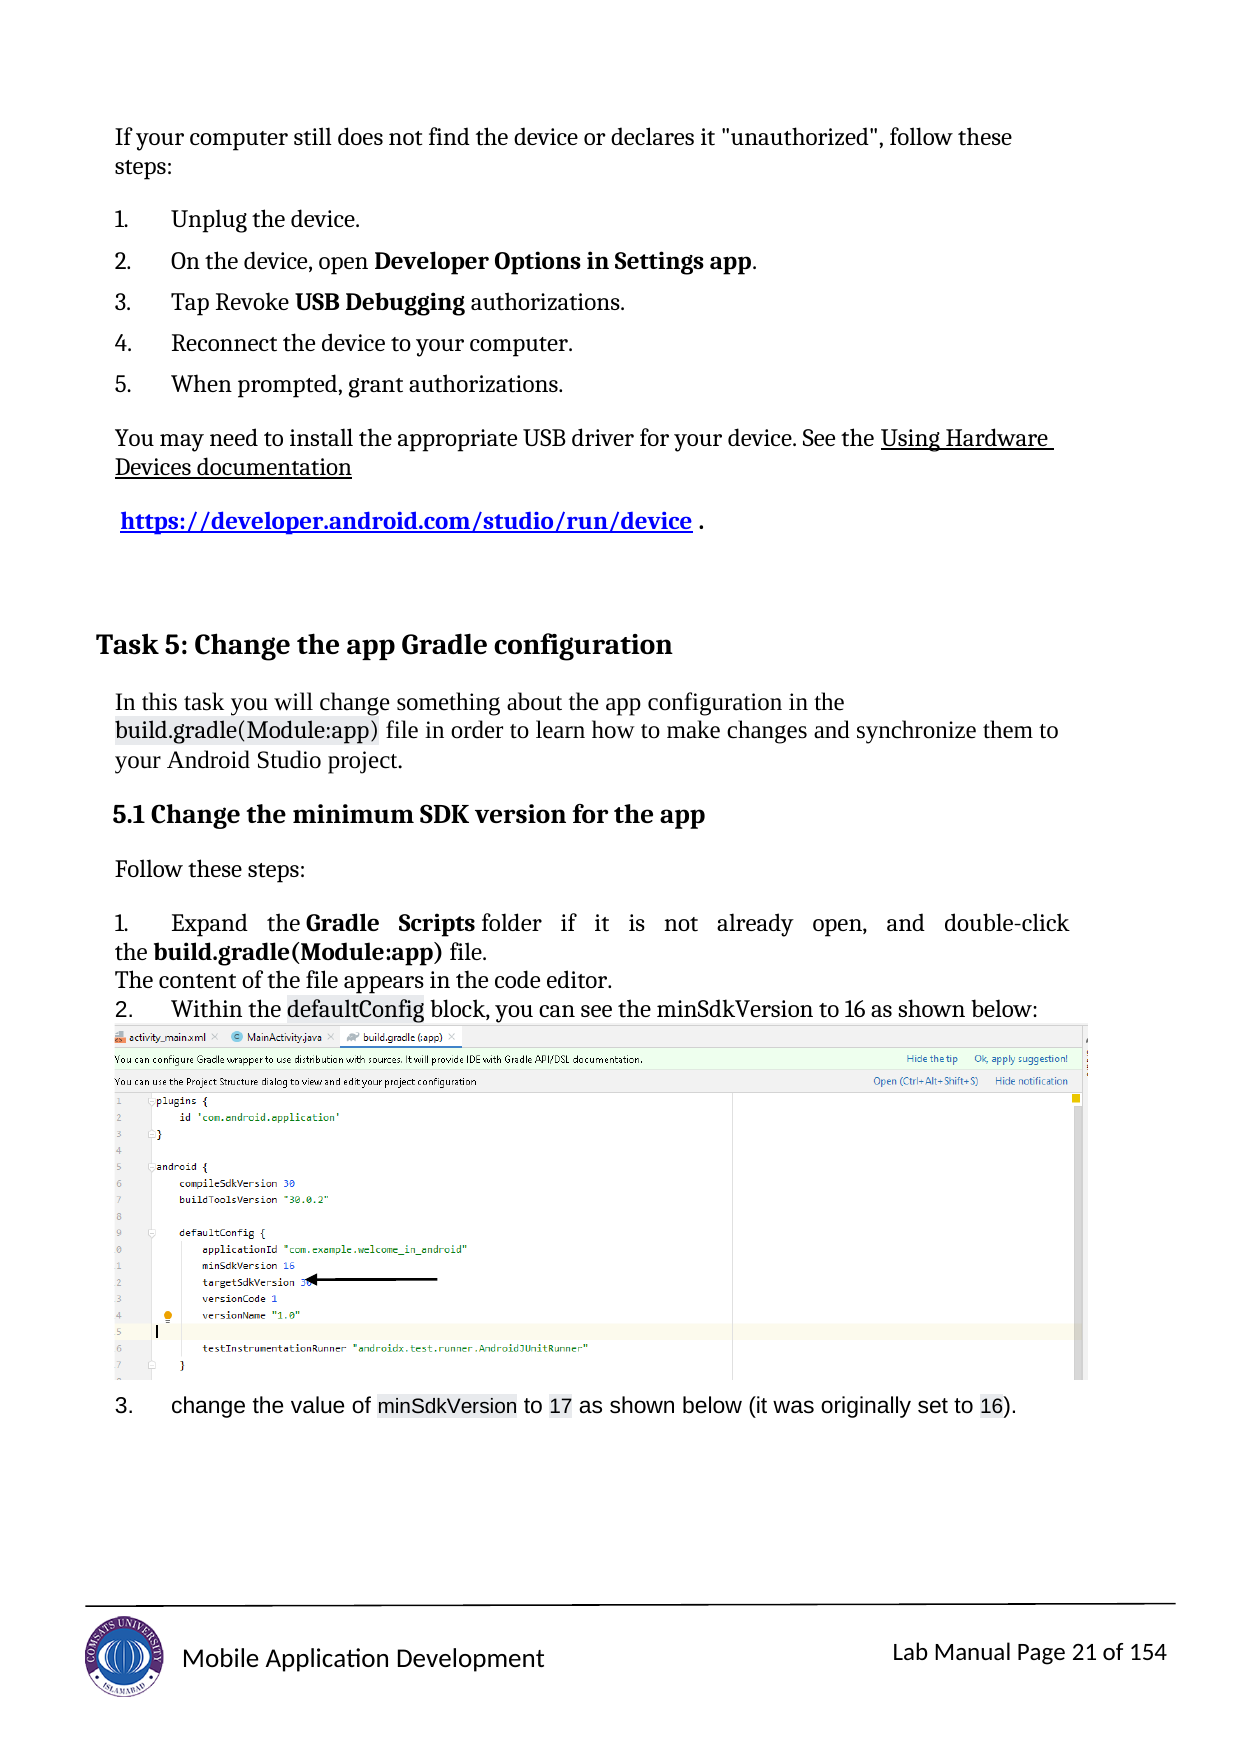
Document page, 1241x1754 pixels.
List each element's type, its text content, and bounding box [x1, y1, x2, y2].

list Reconnect the device to your computer. [114, 329, 1070, 358]
list When prompted, grant authorizations. [114, 370, 1070, 399]
list Within the defaultConfig block, you can see the minSdkVersion to 16 as shown below: [424, 995, 1070, 1023]
picture [85, 1616, 165, 1697]
text The content of the file appears in the code editor. [114, 966, 1070, 995]
list Unplug the device. [114, 205, 1070, 234]
text Task 5: Change the app Gradle configuration [21, 628, 1240, 662]
text Follow these steps: [114, 855, 1070, 884]
text https://developer.android.com/studio/run/device . [114, 507, 1070, 535]
list Tap Revoke USB Debugging authorizations. [114, 288, 1070, 317]
list Expand the Gradle Scripts folder if it is not already open, and double-click the build.gradle(Module:app) file. [114, 909, 1070, 966]
text You may need to install the appropriate USB driver for your device. See the Using Hardware Devices documentation [114, 424, 1070, 482]
text If your computer still does not find the device or declares it "unauthorized", follow these steps: [114, 123, 1070, 180]
text In this task you will change something about the app configuration in the build.gradle(Module:app) file in order to learn how to make changes and synchronize them to your Android Studio project. [114, 687, 1070, 774]
picture [114, 1023, 1088, 1380]
list On the device, open Developer Options in Settings app. [114, 247, 1070, 275]
list change the value of minSdkVersion to 17 as shown below (it was originally set to 16). [114, 1392, 1070, 1419]
subtitle 5.1 Change the minimum SDK version for the app [112, 799, 1240, 830]
